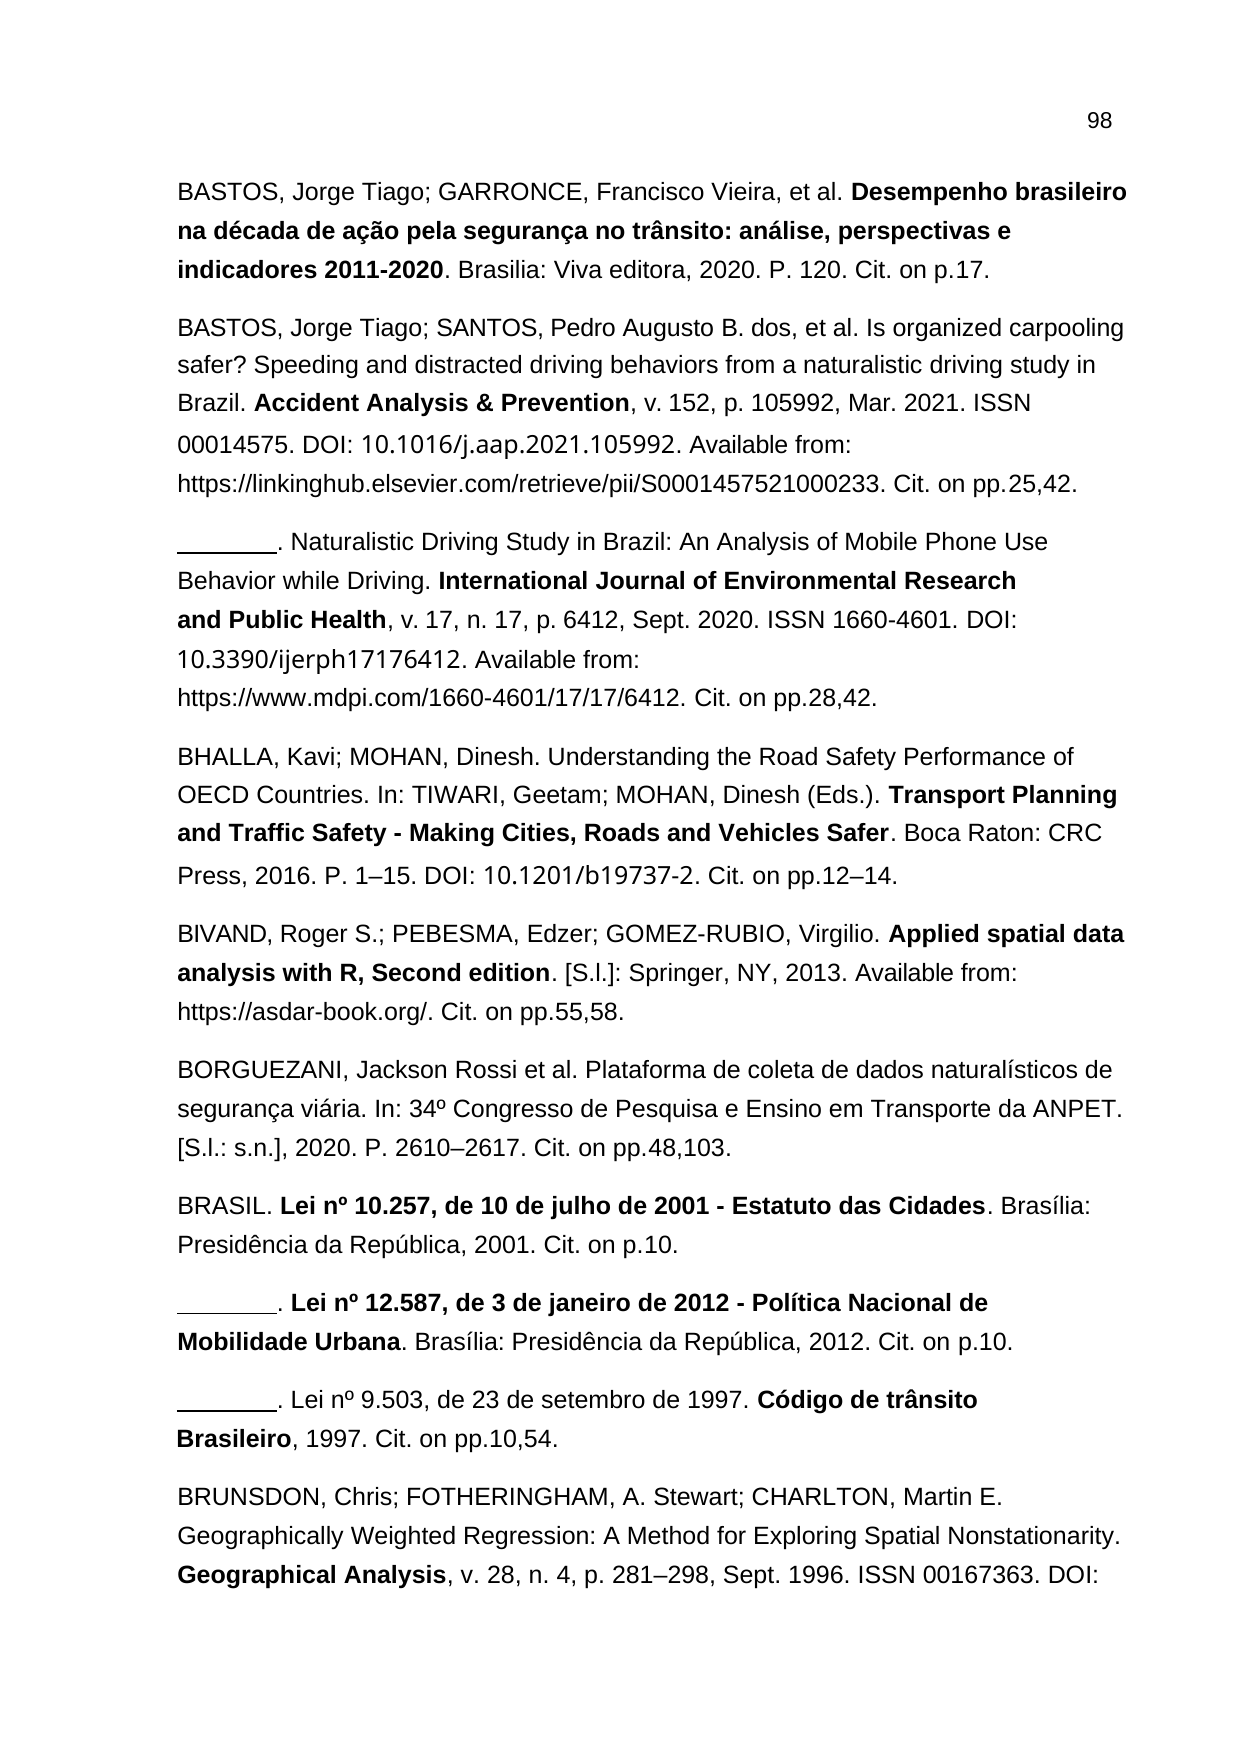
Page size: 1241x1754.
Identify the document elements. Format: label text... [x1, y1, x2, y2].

text BRASIL. Lei nº 10.257, de 10 de julho de 2001 - Estatuto das Cidades. Brasília: Presidência da República, 2001. Cit. on p.10. [177, 1191, 1131, 1258]
text BORGUEZANI, Jackson Rossi et al. Plataforma de coleta de dados naturalísticos de segurança viária. In: 34º Congresso de Pesquisa e Ensino em Transporte da ANPET. [S.l.: s.n.], 2020. P. 2610–2617. Cit. on pp.48,103. [177, 1055, 1126, 1161]
text . Naturalistic Driving Study in Brazil: An Analysis of Mobile Phone Use Behavior while Driving. International Journal of Environmental Research and Public Health, v. 17, n. 17, p. 6412, Sept. 2020. ISSN 1660-4601. DOI: [177, 527, 1062, 634]
text Geographically Weighted Regression: A Method for Exploring Spatial Nonstationarity. [177, 1521, 1167, 1550]
text https://www.mdpi.com/1660-4601/17/17/6412. Cit. on pp.28,42. [177, 683, 1167, 712]
text BASTOS, Jorge Tiago; GARRONCE, Francisco Vieira, et al. Desempenho brasileiro na década de ação pela segurança no trânsito: análise, perspectivas e indicadores 2011-2020. Brasilia: Viva editora, 2020. P. 120. Cit. on p.17. [177, 177, 1129, 283]
text . Lei nº 12.587, de 3 de janeiro de 2012 - Política Nacional de Mobilidade Urbana. Brasília: Presidência da República, 2012. Cit. on p.10. [177, 1288, 1121, 1355]
text . Lei nº 9.503, de 23 de setembro de 1997. Código de trânsito Brasileiro, 1997. Cit. on pp.10,54. [176, 1385, 1104, 1453]
text 10.3390/ijerph17176412. Available from: [176, 644, 1167, 675]
text Geographical Analysis, v. 28, n. 4, p. 281–298, Sept. 1996. ISSN 00167363. DOI: [177, 1560, 1167, 1589]
text BIVAND, Roger S.; PEBESMA, Edzer; GOMEZ-RUBIO, Virgilio. Applied spatial data analysis with R, Second edition. [S.l.]: Springer, NY, 2013. Available from: https://asdar-book.org/. Cit. on pp.55,58. [177, 919, 1125, 1025]
text BRUNSDON, Chris; FOTHERINGHAM, A. Stewart; CHARLTON, Martin E. [177, 1482, 1167, 1511]
text BASTOS, Jorge Tiago; SANTOS, Pedro Augusto B. dos, et al. Is organized carpooling safer? Speeding and distracted driving behaviors from a naturalistic driving study in Brazil. Accident Analysis & Prevention, v. 152, p. 105992, Mar. 2021. ISSN 00014575. DOI: 10.1016/j.aap.2021.105992. Available from: https://linkinghub.elsevier.com/retrieve/pii/S0001457521000233. Cit. on pp.25,42. [177, 313, 1131, 498]
text BHALLA, Kavi; MOHAN, Dinesh. Understanding the Road Safety Performance of OECD Countries. In: TIWARI, Geetam; MOHAN, Dinesh (Eds.). Transport Planning and Traffic Safety - Making Cities, Roads and Vehicles Safer. Boca Raton: CRC Press, 2016. P. 1–15. DOI: 10.1201/b19737-2. Cit. on pp.12–14. [177, 742, 1119, 892]
